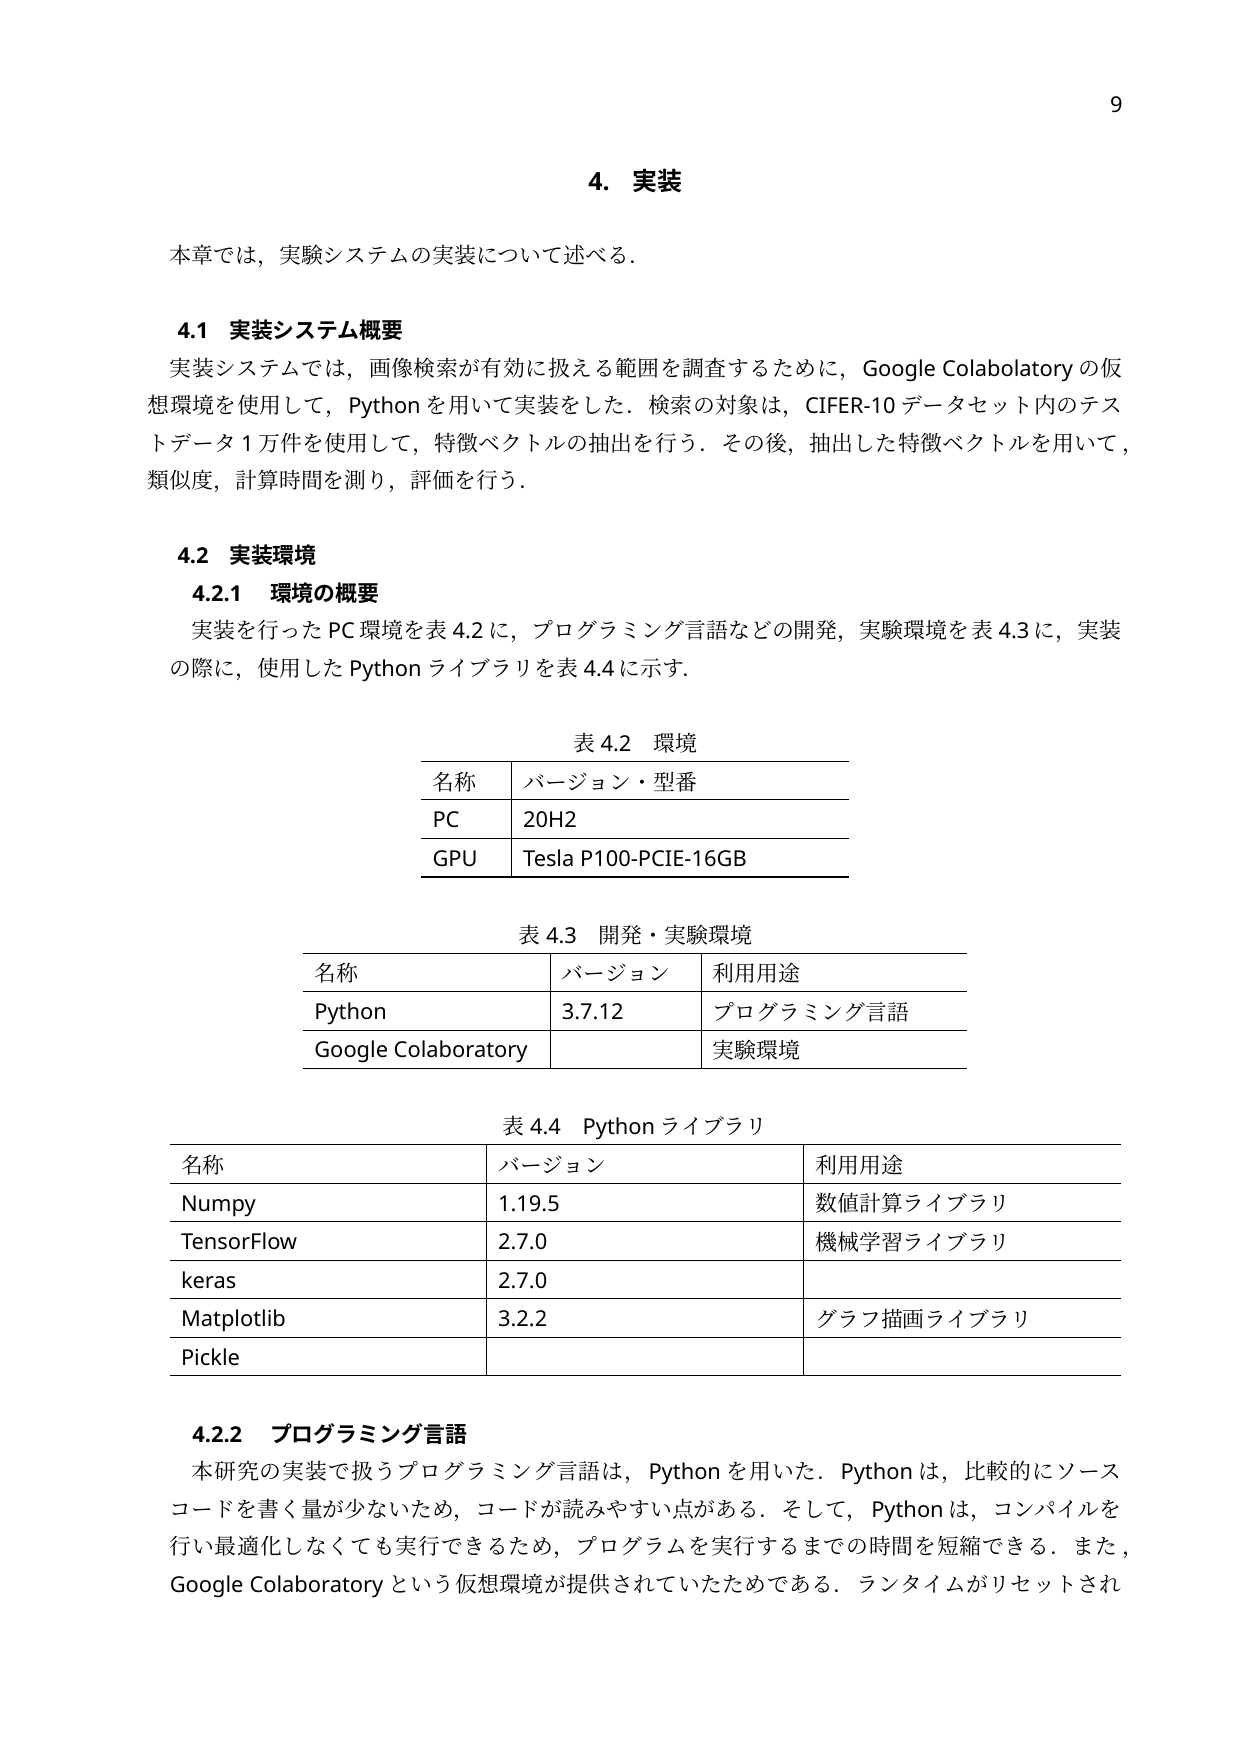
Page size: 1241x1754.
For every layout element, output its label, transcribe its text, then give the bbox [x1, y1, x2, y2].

table_cell Tesla P100-PCIE-16GB [512, 839, 849, 876]
table_cell Matplotlib [170, 1299, 486, 1337]
subtitle 実装環境 [177, 536, 1122, 573]
table_header 利用用途 [804, 1145, 1121, 1183]
table_cell 3.7.12 [551, 992, 701, 1029]
table_cell [804, 1261, 1121, 1298]
table_cell 2.7.0 [487, 1261, 803, 1298]
table_cell 1.19.5 [487, 1184, 803, 1221]
table_cell TensorFlow [170, 1222, 486, 1260]
table_cell グラフ描画ライブラリ [804, 1299, 1121, 1337]
table_cell Google Colaboratory [303, 1031, 550, 1068]
table_cell Numpy [170, 1184, 486, 1221]
table_cell Python [303, 992, 550, 1029]
table_header バージョン [551, 954, 701, 991]
table_header 名称 [303, 954, 550, 991]
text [169, 1451, 1122, 1601]
table_cell 20H2 [512, 800, 849, 838]
subtitle プログラミング言語 [169, 1414, 1100, 1451]
text 実装システムでは，画像検索が有効に扱える範囲を調査するために，Google Colabolatoryの仮想環境を使用して，Pythonを用いて実装をした．検索の対象は，CIFER-10データセット内のテストデータ1万件を使用して，特徴ベクトルの抽出を行う．その後，抽出した特徴ベクトルを用いて，類似度，計算時間を測り，評価を行う． [148, 348, 1122, 498]
table_header 利用用途 [702, 954, 967, 991]
table_header バージョン [487, 1145, 803, 1183]
table_header 名称 [421, 762, 511, 799]
table_cell 実験環境 [702, 1031, 967, 1068]
table_header 名称 [170, 1145, 486, 1183]
subtitle 環境の概要 [169, 573, 1100, 611]
table_cell プログラミング言語 [702, 992, 967, 1029]
subtitle 実装 [148, 161, 1122, 198]
table_cell keras [170, 1261, 486, 1298]
table_cell [551, 1031, 701, 1068]
table_cell 2.7.0 [487, 1222, 803, 1260]
table_cell 機械学習ライブラリ [804, 1222, 1121, 1260]
table_cell 3.2.2 [487, 1299, 803, 1337]
table_header バージョン・型番 [512, 762, 849, 799]
table_cell [487, 1338, 803, 1375]
table_cell Pickle [170, 1338, 486, 1375]
table_cell 数値計算ライブラリ [804, 1184, 1121, 1221]
table_cell [804, 1338, 1121, 1375]
table_cell PC [421, 800, 511, 838]
table_cell GPU [421, 839, 511, 876]
subtitle 実装システム概要 [177, 311, 1122, 348]
text 本章では，実験システムの実装について述べる． [148, 236, 1122, 273]
